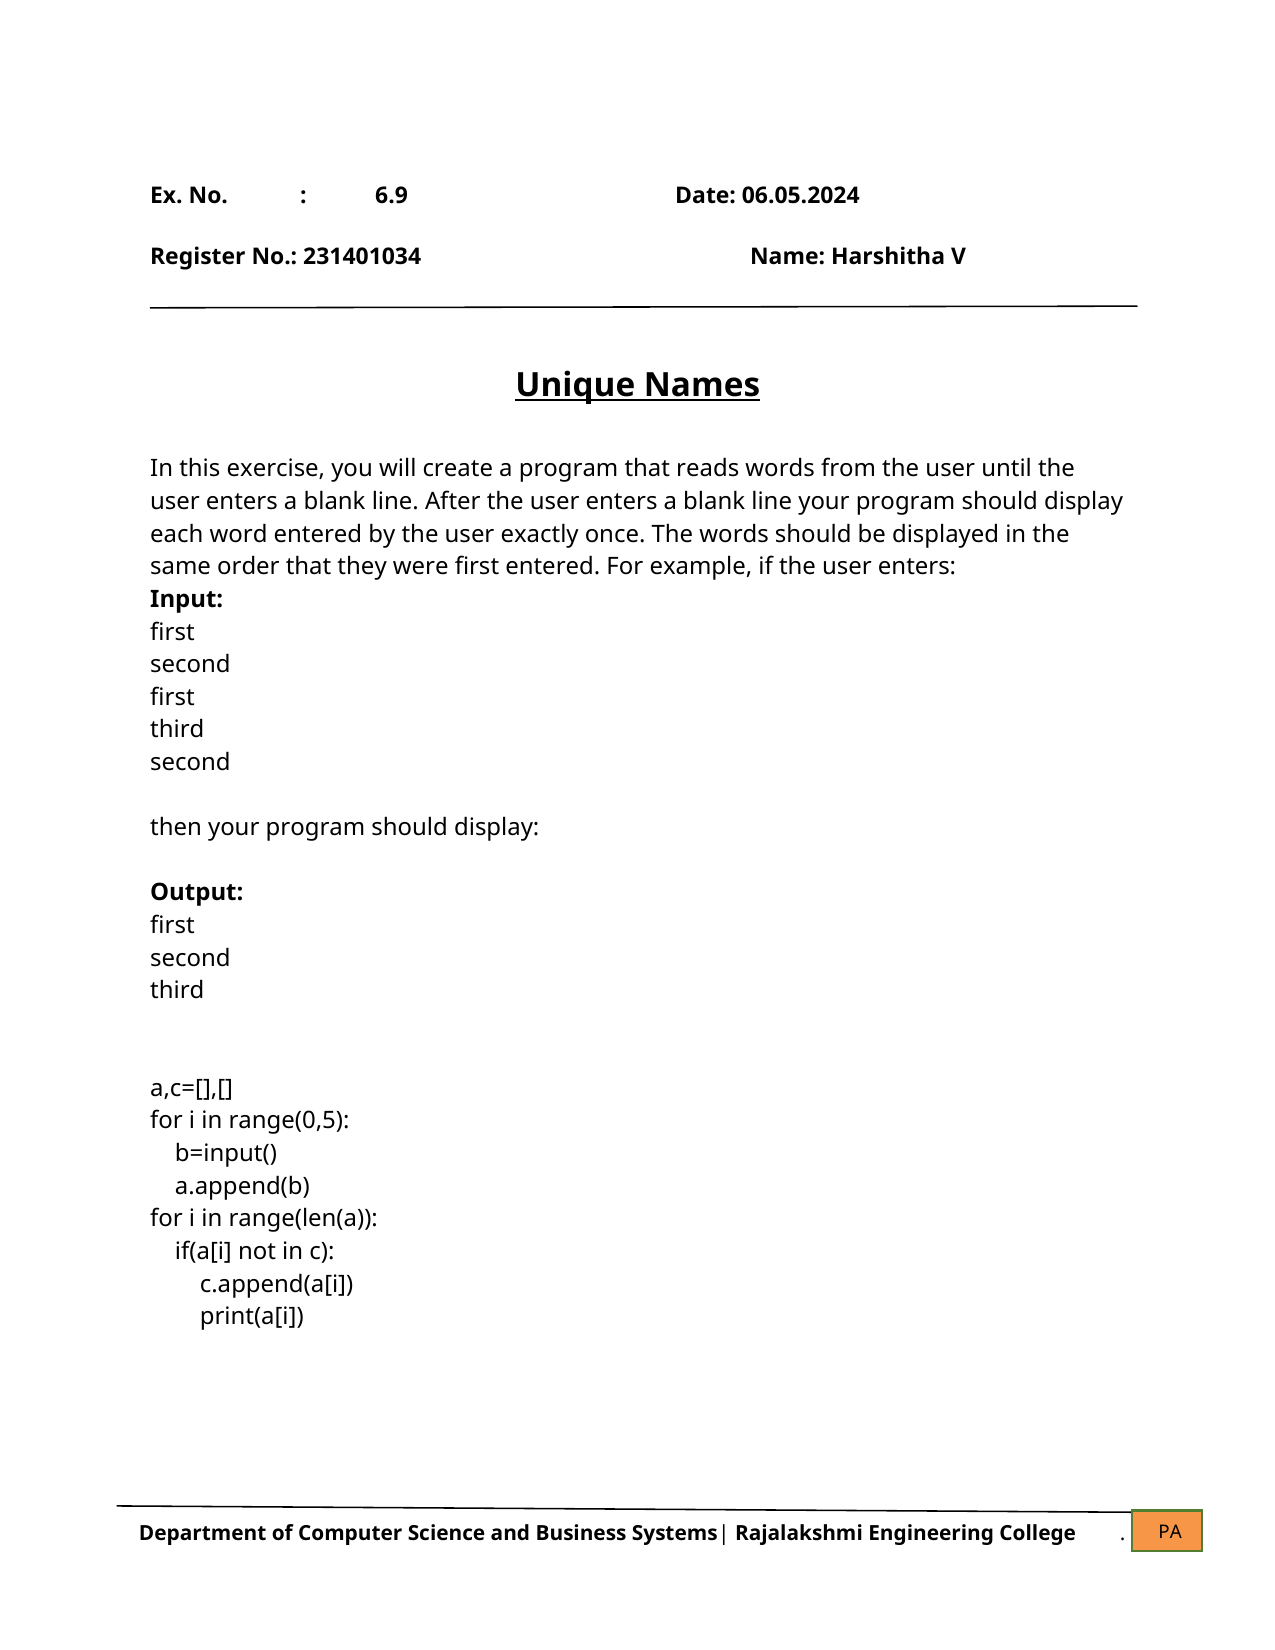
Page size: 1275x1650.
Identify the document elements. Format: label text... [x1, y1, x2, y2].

text for i in range(len(a)): [150, 1201, 1125, 1234]
text third [150, 712, 1125, 745]
text for i in range(0,5): [150, 1103, 1125, 1136]
text a,c=[],[] [150, 1071, 1125, 1103]
text then your program should display: [150, 810, 1125, 842]
text Unique Names [150, 360, 1125, 406]
text second [150, 940, 1125, 973]
text first [150, 679, 1125, 712]
text b=input() [150, 1136, 1125, 1168]
text third [150, 973, 1125, 1006]
text first [150, 908, 1125, 940]
text Register No.: 231401034 Name: Harshitha V [150, 239, 1125, 271]
text Output: [150, 875, 1125, 908]
text Input: [150, 582, 1125, 614]
text In this exercise, you will create a program that reads words from the user until the user enters a blank line. After the user enters a blank line your program should display each word entered by the user exactly once. The words should be displayed in the same order that they were first entered. For example, if the user enters: [150, 451, 1125, 582]
text Ex. No. : 6.9 Date: 06.05.2024 [150, 179, 1125, 210]
text if(a[i] not in c): [150, 1234, 1125, 1266]
text first [150, 614, 1125, 647]
text c.append(a[i]) [150, 1266, 1125, 1299]
text a.append(b) [150, 1168, 1125, 1201]
text print(a[i]) [150, 1299, 1125, 1332]
text second [150, 647, 1125, 679]
text second [150, 745, 1125, 777]
